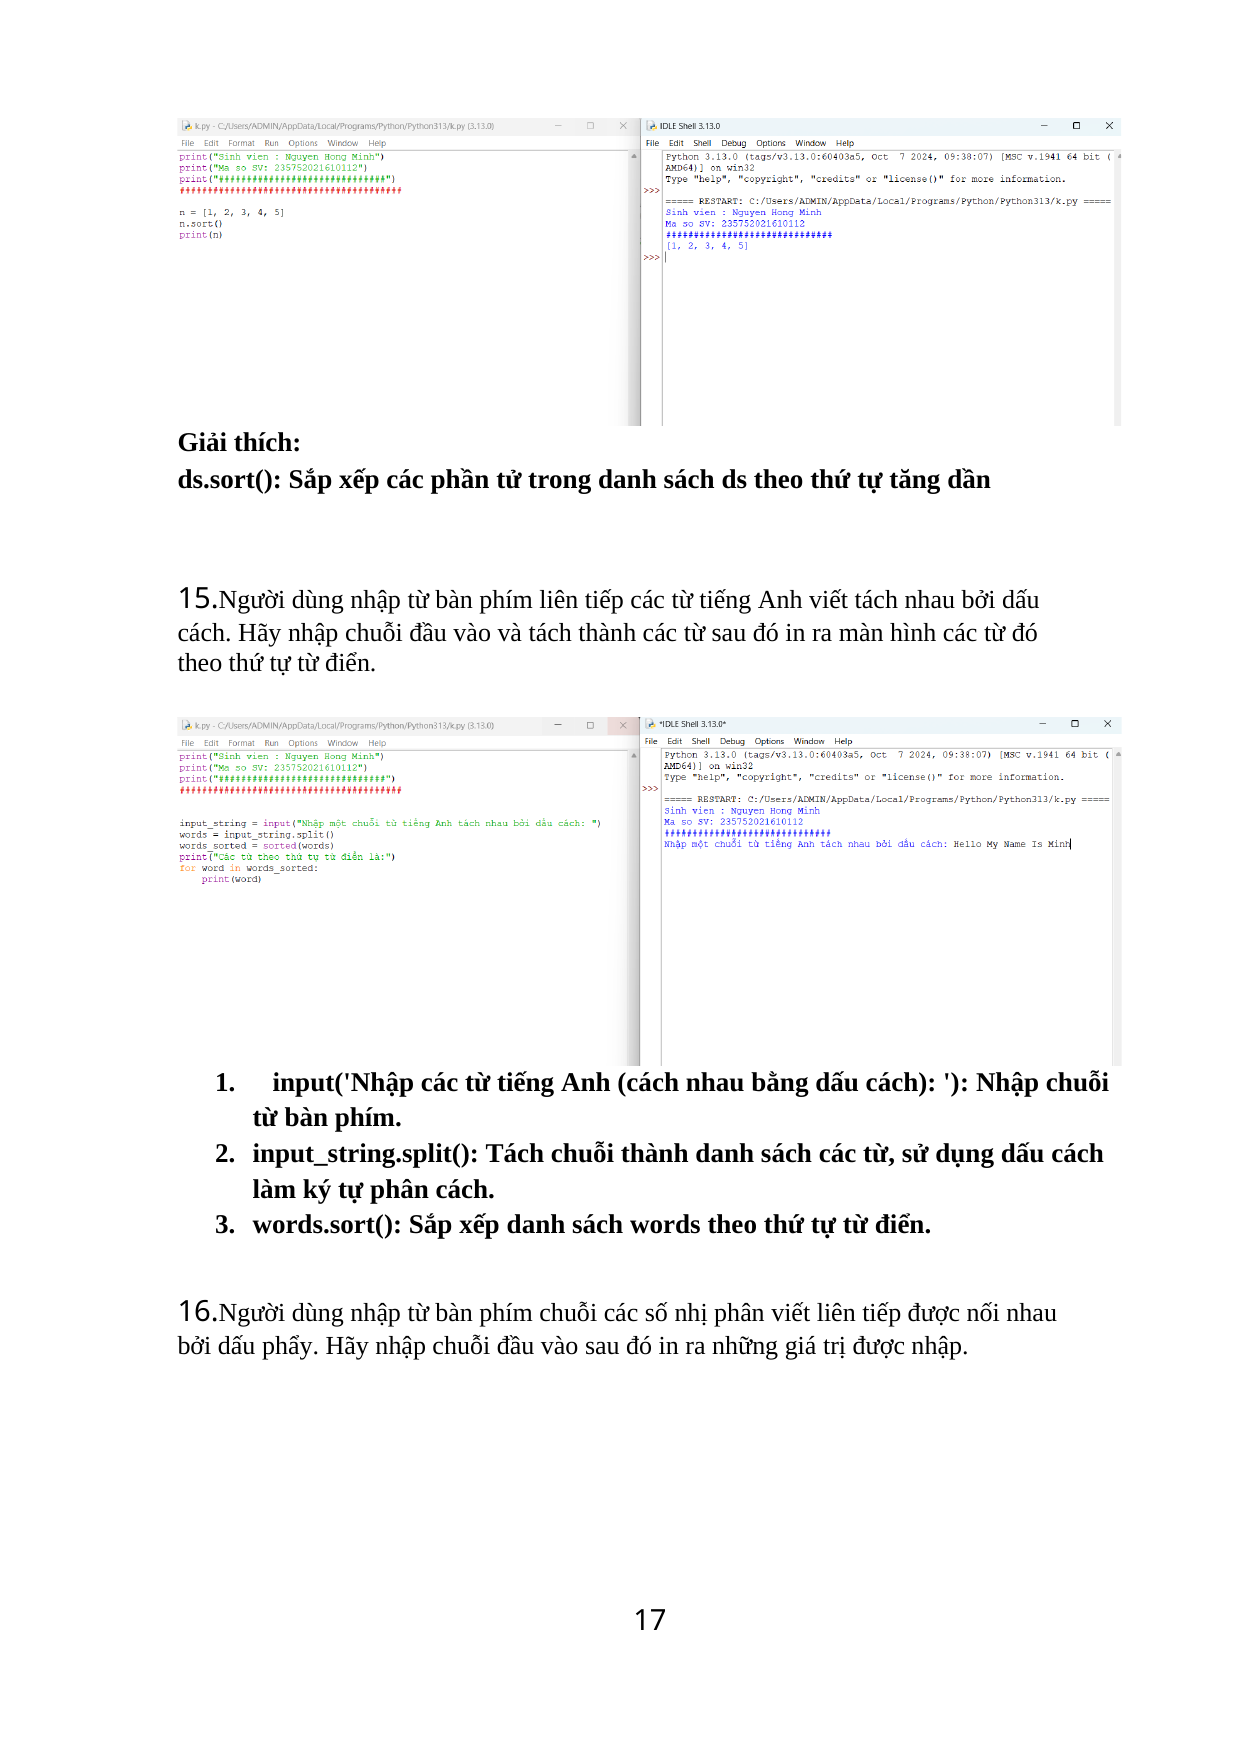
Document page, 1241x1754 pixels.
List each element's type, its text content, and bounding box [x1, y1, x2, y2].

picture [177, 118, 1122, 426]
text cách. Hãy nhập chuỗi đầu vào và tách thành các từ sau đó in ra màn hình các từ đó [177, 617, 1122, 647]
list words.sort(): Sắp xếp danh sách words theo thứ tự từ điển. [215, 1209, 1122, 1240]
text Giải thích: [177, 426, 1122, 457]
text bởi dấu phẩy. Hãy nhập chuỗi đầu vào sau đó in ra những giá trị được nhập. [177, 1330, 1122, 1360]
text ds.sort(): Sắp xếp các phần tử trong danh sách ds theo thứ tự tăng dần [177, 463, 1122, 494]
text theo thứ tự từ điển. [177, 647, 1122, 677]
list input('Nhập các từ tiếng Anh (cách nhau bằng dấu cách): '): Nhập chuỗi từ bàn phím. [215, 1066, 1122, 1133]
text 16.Người dùng nhập từ bàn phím chuỗi các số nhị phân viết liên tiếp được nối nhau [177, 1290, 1122, 1330]
text 15.Người dùng nhập từ bàn phím liên tiếp các từ tiếng Anh viết tách nhau bởi dấu [177, 578, 1122, 617]
picture [177, 717, 1122, 1066]
list input_string.split(): Tách chuỗi thành danh sách các từ, sử dụng dấu cách làm ký tự phân cách. [215, 1137, 1122, 1204]
